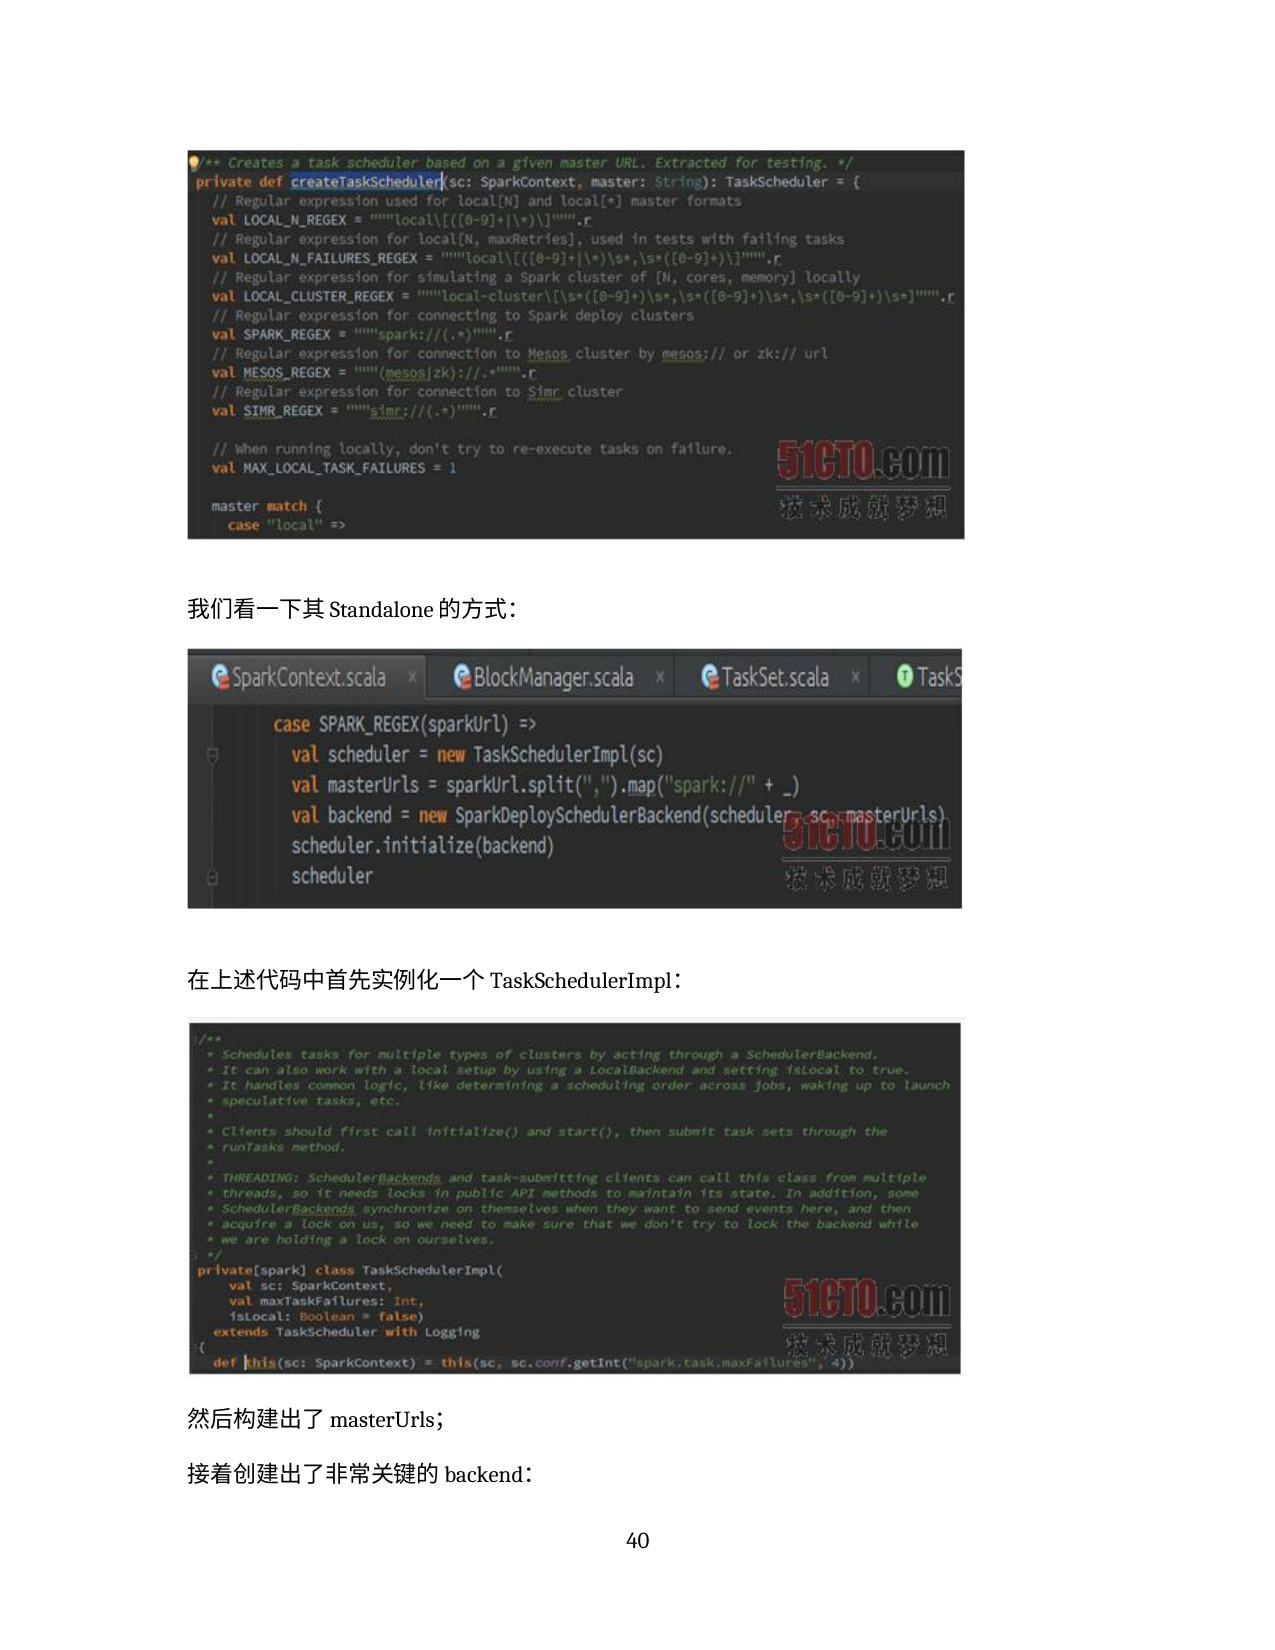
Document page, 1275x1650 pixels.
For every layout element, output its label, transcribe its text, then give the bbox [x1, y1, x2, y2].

text 然后构建出了masterUrls； [187, 1401, 1087, 1434]
picture [187, 150, 966, 541]
text 在上述代码中首先实例化一个TaskSchedulerImpl： [187, 934, 1087, 995]
text 我们看一下其Standalone的方式： [187, 563, 1087, 624]
picture [187, 646, 966, 912]
text 接着创建出了非常关键的backend： [187, 1456, 1087, 1489]
picture [187, 1017, 966, 1379]
